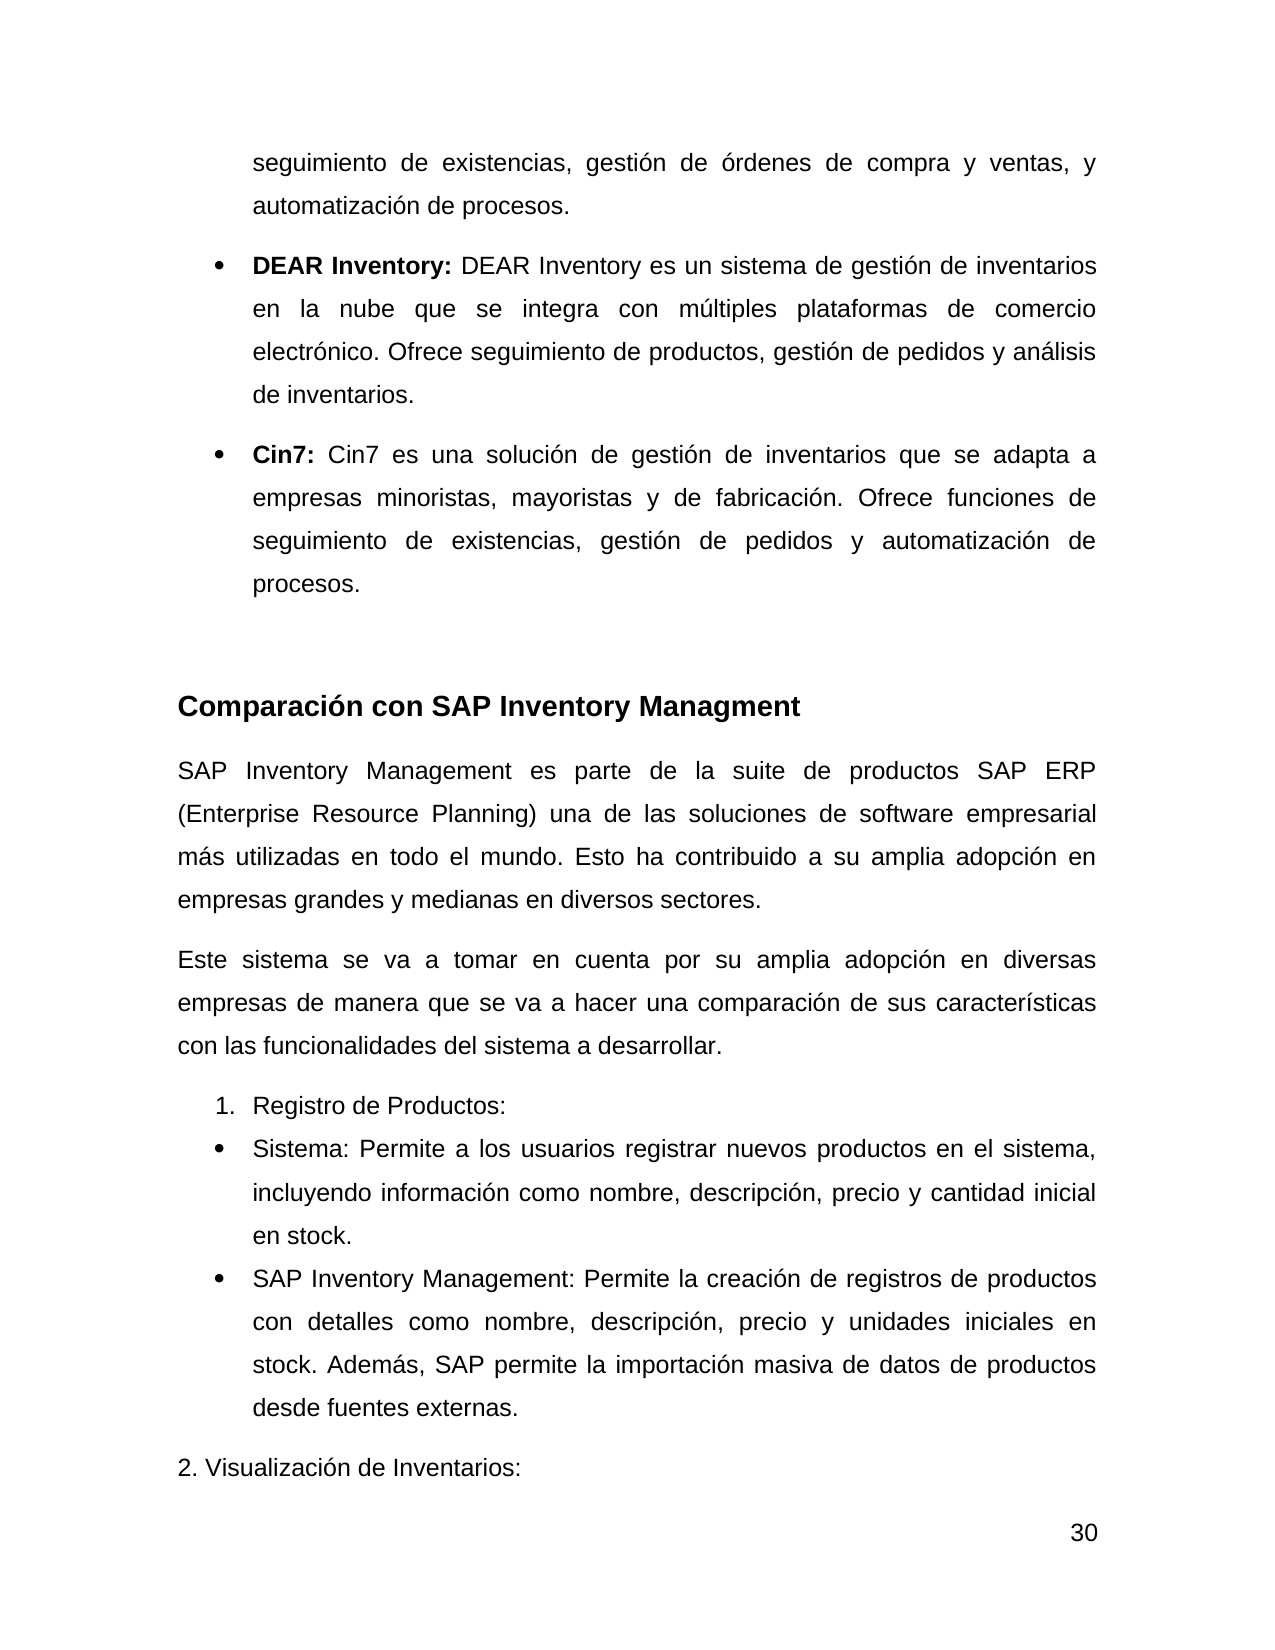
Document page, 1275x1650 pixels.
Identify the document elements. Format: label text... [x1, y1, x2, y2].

list DEAR Inventory: DEAR Inventory es un sistema de gestión de inventarios en la nube que se integra con múltiples plataformas de comercio electrónico. Ofrece seguimiento de productos, gestión de pedidos y análisis de inventarios. [215, 251, 1098, 409]
text Este sistema se va a tomar en cuenta por su amplia adopción en diversas empresas de manera que se va a hacer una comparación de sus características con las funcionalidades del sistema a desarrollar. [177, 945, 1098, 1060]
list Registro de Productos: [215, 1091, 1098, 1120]
text SAP Inventory Management es parte de la suite de productos SAP ERP (Enterprise Resource Planning) una de las soluciones de software empresarial más utilizadas en todo el mundo. Esto ha contribuido a su amplia adopción en empresas grandes y medianas en diversos sectores. [177, 756, 1098, 914]
text Comparación con SAP Inventory Managment [177, 689, 1098, 722]
text 2. Visualización de Inventarios: [177, 1453, 1098, 1482]
list SAP Inventory Management: Permite la creación de registros de productos con detalles como nombre, descripción, precio y unidades iniciales en stock. Además, SAP permite la importación masiva de datos de productos desde fuentes externas. [215, 1264, 1098, 1422]
list Sistema: Permite a los usuarios registrar nuevos productos en el sistema, incluyendo información como nombre, descripción, precio y cantidad inicial en stock. [215, 1134, 1098, 1249]
list Cin7: Cin7 es una solución de gestión de inventarios que se adapta a empresas minoristas, mayoristas y de fabricación. Ofrece funciones de seguimiento de existencias, gestión de pedidos y automatización de procesos. [215, 440, 1098, 598]
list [215, 148, 1098, 219]
